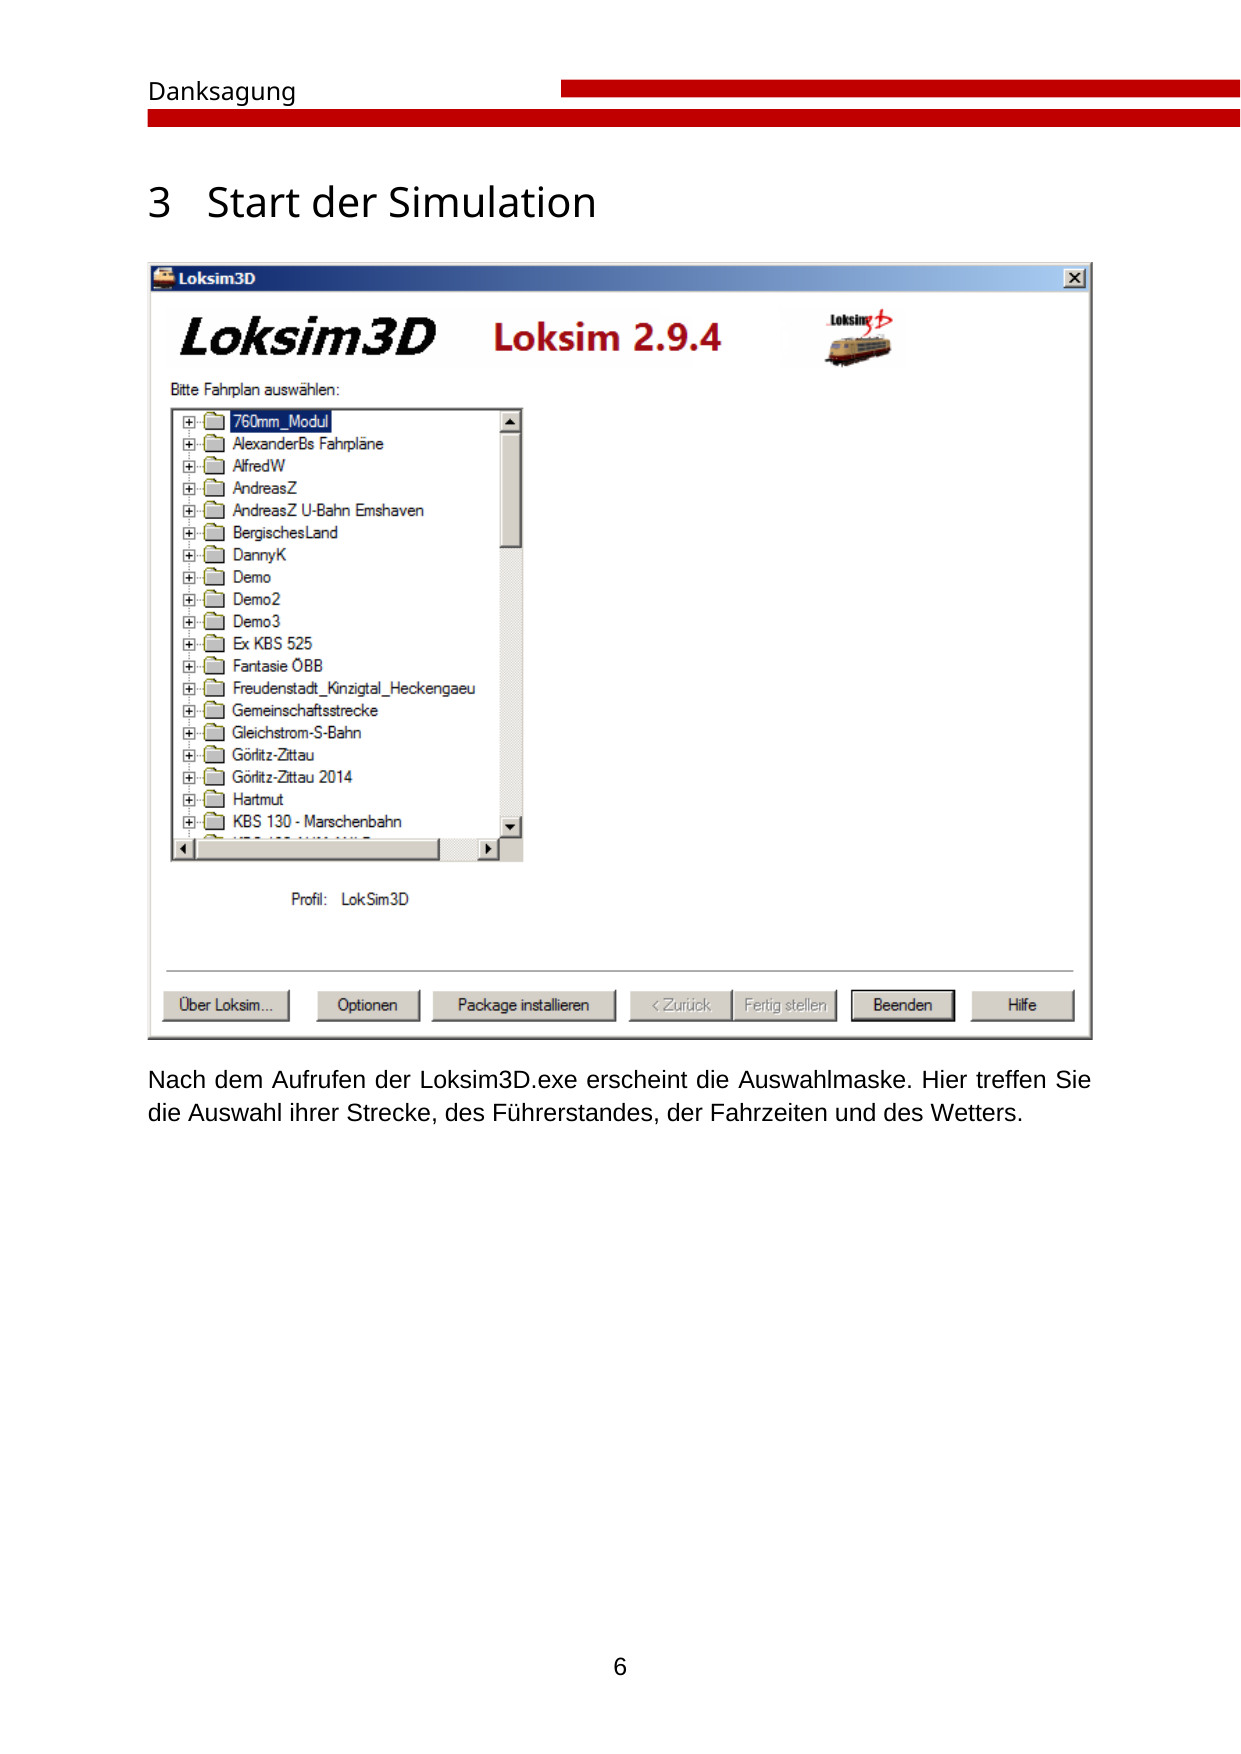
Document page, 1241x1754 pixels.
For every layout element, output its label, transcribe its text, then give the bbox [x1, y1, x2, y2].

subtitle Start der Simulation [148, 173, 1093, 229]
picture [147, 262, 1093, 1040]
text Nach dem Aufrufen der Loksim3D.exe erscheint die Auswahlmaske. Hier treffen Sie die Auswahl ihrer Strecke, des Führerstandes, der Fahrzeiten und des Wetters. [148, 1064, 1093, 1126]
